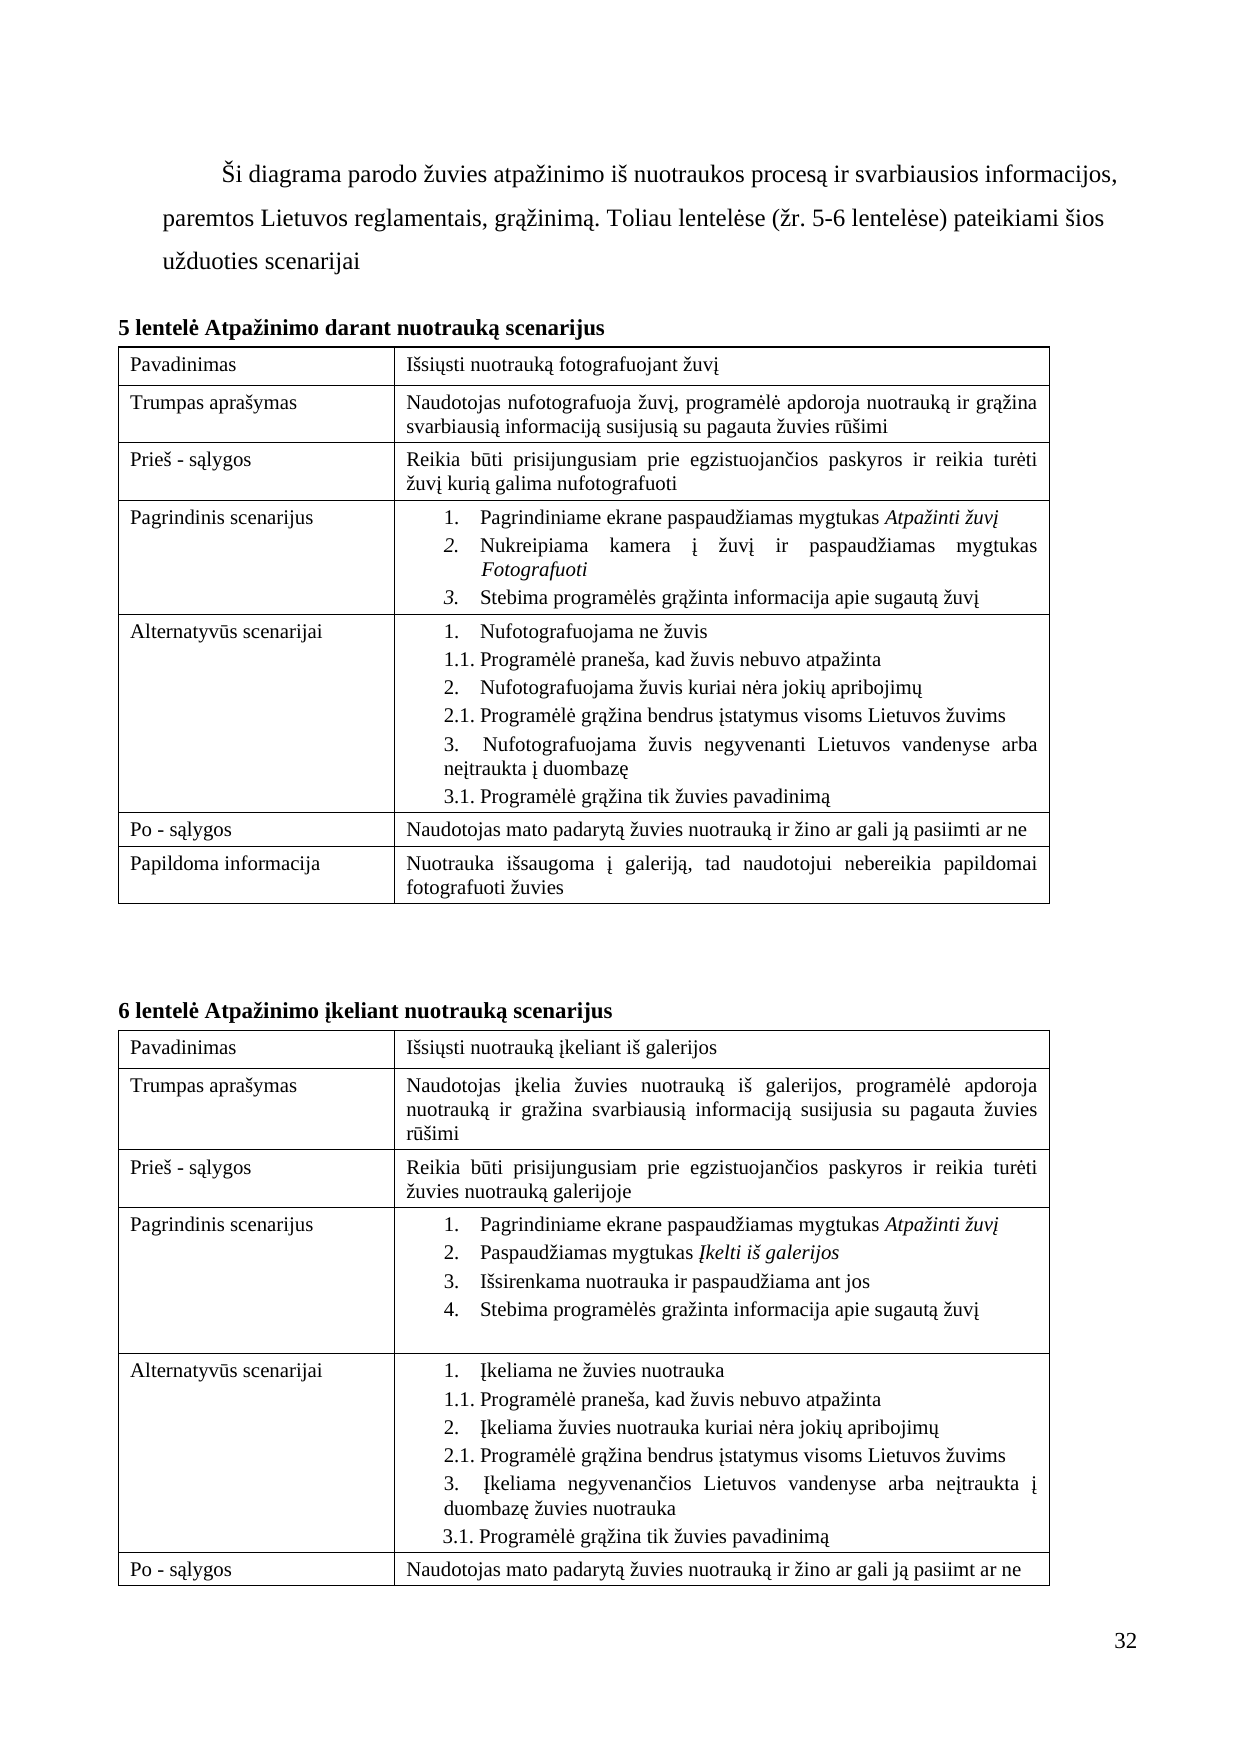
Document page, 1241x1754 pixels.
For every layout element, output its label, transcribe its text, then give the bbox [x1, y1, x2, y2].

table_cell Trumpas aprašymas [119, 1069, 394, 1149]
table_cell Alternatyvūs scenarijai [119, 615, 394, 812]
table_cell Pagrindinis scenarijus [119, 1208, 394, 1353]
table_header Pavadinimas [119, 348, 394, 384]
table_cell Naudotojas įkelia žuvies nuotrauką iš galerijos, programėlė apdoroja nuotrauką ir gražina svarbiausią informaciją susijusia su pagauta žuvies rūšimi [395, 1069, 1049, 1149]
table_cell Naudotojas mato padarytą žuvies nuotrauką ir žino ar gali ją pasiimti ar ne [395, 813, 1049, 846]
table_cell Po - sąlygos [119, 813, 394, 846]
table_cell Pagrindiniame ekrane paspaudžiamas mygtukas Atpažinti žuvį Nukreipiama kamera į žuvį ir paspaudžiamas mygtukas Fotografuoti Stebima programėlės grąžinta informacija apie sugautą žuvį [395, 501, 1049, 613]
table_cell Reikia būti prisijungusiam prie egzistuojančios paskyros ir reikia turėti žuvies nuotrauką galerijoje [395, 1150, 1049, 1207]
text Ši diagrama parodo žuvies atpažinimo iš nuotraukos procesą ir svarbiausios informacijos, paremtos Lietuvos reglamentais, grąžinimą. Toliau lentelėse (žr. 5-6 lentelėse) pateikiami šios užduoties scenarijai [162, 159, 1137, 274]
table_cell Prieš - sąlygos [119, 1150, 394, 1207]
table_cell Naudotojas nufotografuoja žuvį, programėlė apdoroja nuotrauką ir grąžina svarbiausią informaciją susijusią su pagauta žuvies rūšimi [395, 386, 1049, 442]
table_cell Papildoma informacija [119, 847, 394, 903]
table_cell Prieš - sąlygos [119, 443, 394, 499]
table_header Išsiųsti nuotrauką įkeliant iš galerijos [395, 1031, 1049, 1068]
text 6 lentelė Atpažinimo įkeliant nuotrauką scenarijus [118, 997, 1137, 1023]
table_header Pavadinimas [119, 1031, 394, 1068]
table_cell Trumpas aprašymas [119, 386, 394, 442]
table_cell Įkeliama ne žuvies nuotrauka Programėlė praneša, kad žuvis nebuvo atpažinta Įkeliama žuvies nuotrauka kuriai nėra jokių apribojimų Programėlė grąžina bendrus įstatymus visoms Lietuvos žuvims 3. Įkeliama negyvenančios Lietuvos vandenyse arba neįtraukta į duombazę žuvies nuotrauka 3.1. Programėlė grąžina tik žuvies pavadinimą [395, 1354, 1049, 1552]
table_header Išsiųsti nuotrauką fotografuojant žuvį [395, 348, 1049, 384]
table_cell Reikia būti prisijungusiam prie egzistuojančios paskyros ir reikia turėti žuvį kurią galima nufotografuoti [395, 443, 1049, 499]
table_cell Alternatyvūs scenarijai [119, 1354, 394, 1552]
text 5 lentelė Atpažinimo darant nuotrauką scenarijus [118, 314, 1137, 340]
table_cell Po - sąlygos [119, 1553, 394, 1585]
table_cell Pagrindinis scenarijus [119, 501, 394, 613]
table_cell Pagrindiniame ekrane paspaudžiamas mygtukas Atpažinti žuvį Paspaudžiamas mygtukas Įkelti iš galerijos Išsirenkama nuotrauka ir paspaudžiama ant jos Stebima programėlės gražinta informacija apie sugautą žuvį [395, 1208, 1049, 1353]
table_cell Naudotojas mato padarytą žuvies nuotrauką ir žino ar gali ją pasiimt ar ne [395, 1553, 1049, 1585]
table_cell Nufotografuojama ne žuvis Programėlė praneša, kad žuvis nebuvo atpažinta Nufotografuojama žuvis kuriai nėra jokių apribojimų Programėlė grąžina bendrus įstatymus visoms Lietuvos žuvims 3. Nufotografuojama žuvis negyvenanti Lietuvos vandenyse arba neįtraukta į duombazę 3.1. Programėlė grąžina tik žuvies pavadinimą [395, 615, 1049, 812]
table_cell Nuotrauka išsaugoma į galeriją, tad naudotojui nebereikia papildomai fotografuoti žuvies [395, 847, 1049, 903]
